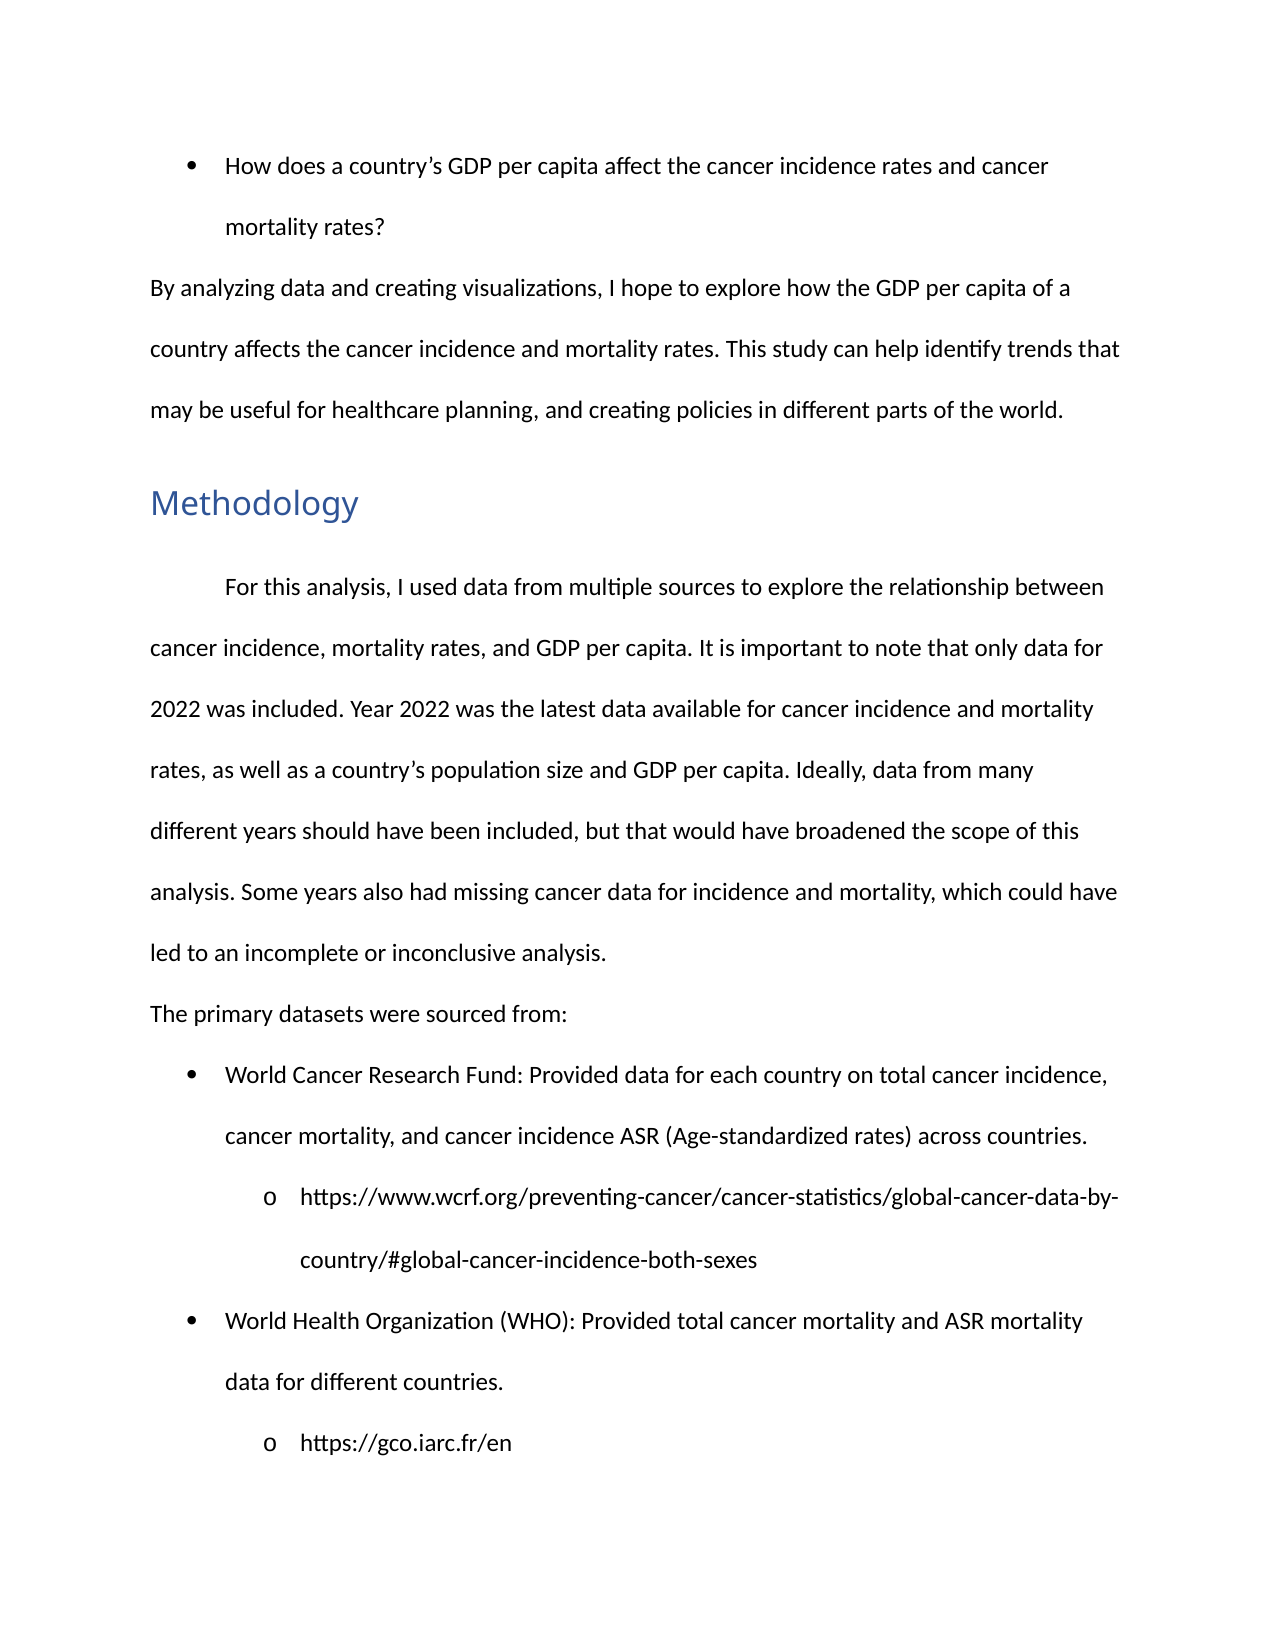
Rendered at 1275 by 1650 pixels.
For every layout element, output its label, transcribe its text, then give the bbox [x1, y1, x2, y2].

list World Cancer Research Fund: Provided data for each country on total cancer incidence, cancer mortality, and cancer incidence ASR (Age-standardized rates) across countries. [187, 1059, 1125, 1151]
subtitle Methodology [150, 480, 1125, 526]
text For this analysis, I used data from multiple sources to explore the relationship between cancer incidence, mortality rates, and GDP per capita. It is important to note that only data for 2022 was included. Year 2022 was the latest data available for cancer incidence and mortality rates, as well as a country’s population size and GDP per capita. Ideally, data from many different years should have been included, but that would have broadened the scope of this analysis. Some years also had missing cancer data for incidence and mortality, which could have led to an incomplete or inconclusive analysis. [150, 571, 1125, 968]
list https://www.wcrf.org/preventing-cancer/cancer-statistics/global-cancer-data-by-country/#global-cancer-incidence-both-sexes [262, 1181, 1125, 1274]
text By analyzing data and creating visualizations, I hope to explore how the GDP per capita of a country affects the cancer incidence and mortality rates. This study can help identify trends that may be useful for healthcare planning, and creating policies in different parts of the world. [150, 272, 1125, 425]
text The primary datasets were sourced from: [150, 998, 1125, 1029]
list https://gco.iarc.fr/en [262, 1427, 1125, 1459]
list How does a country’s GDP per capita affect the cancer incidence rates and cancer mortality rates? [187, 150, 1125, 242]
list World Health Organization (WHO): Provided total cancer mortality and ASR mortality data for different countries. [187, 1305, 1125, 1396]
